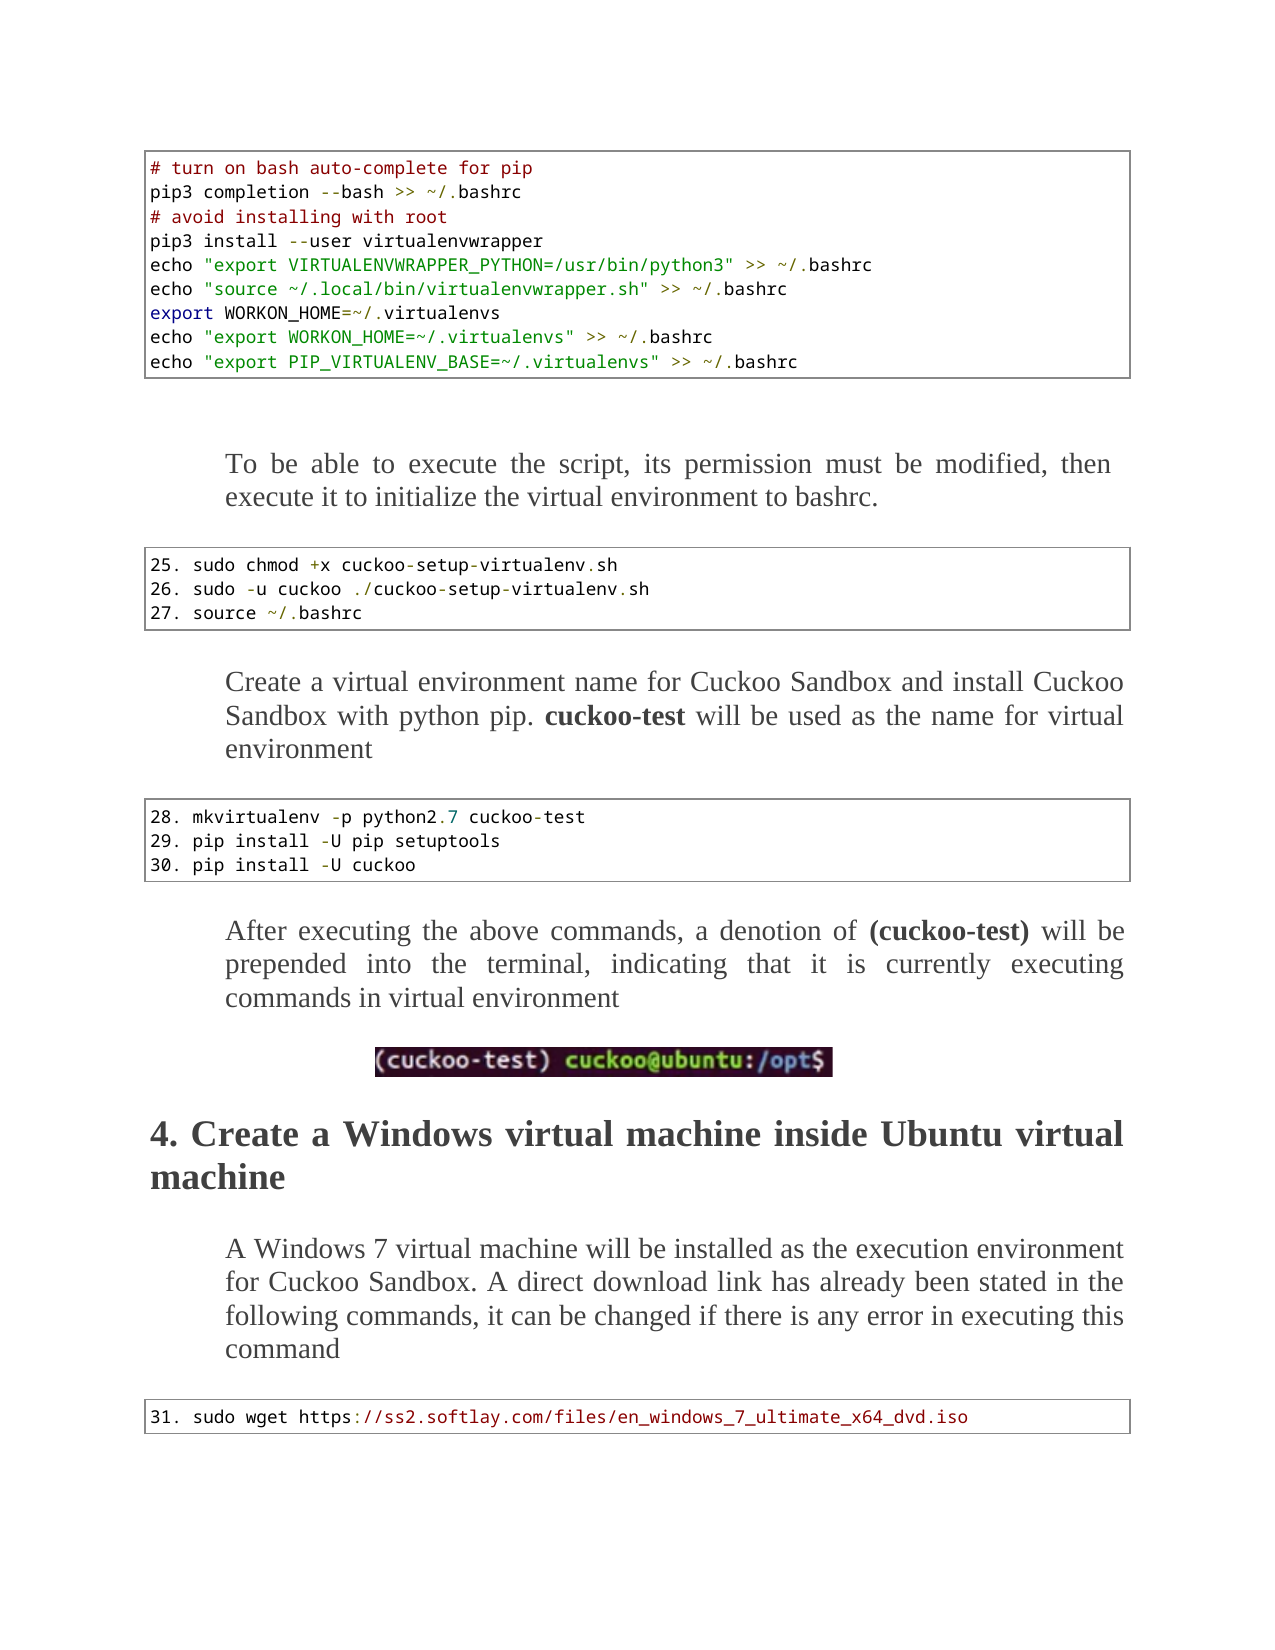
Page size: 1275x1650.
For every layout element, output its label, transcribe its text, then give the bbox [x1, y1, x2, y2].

text echo "export PIP_VIRTUALENV_BASE=~/.virtualenvs" >> ~/.bashrc [146, 343, 1129, 377]
text pip3 completion --bash >> ~/.bashrc [150, 180, 1125, 204]
text 29. pip install -U pip setuptools [150, 828, 1125, 847]
text export WORKON_HOME=~/.virtualenvs [150, 301, 1125, 325]
text To be able to execute the script, its permission must be modified, then execute it to initialize the virtual environment to bashrc. [150, 446, 1125, 513]
text Create a virtual environment name for Cuckoo Sandbox and install Cuckoo Sandbox with python pip. cuckoo-test will be used as the name for virtual environment [225, 664, 1125, 765]
text A Windows 7 virtual machine will be installed as the execution environment for Cuckoo Sandbox. A direct download link has already been stated in the following commands, it can be changed if there is any error in executing this command [225, 1231, 1125, 1365]
text 25. sudo chmod +x cuckoo-setup-virtualenv.sh [146, 548, 1129, 577]
text 28. mkvirtualenv -p python2.7 cuckoo-test [146, 800, 1129, 828]
text # avoid installing with root [150, 204, 1125, 228]
text 27. source ~/.bashrc [146, 595, 1129, 629]
text After executing the above commands, a denotion of (cuckoo-test) will be prepended into the terminal, indicating that it is currently executing commands in virtual environment [225, 913, 1125, 1013]
picture [375, 1047, 833, 1077]
text pip3 install --user virtualenvwrapper [150, 228, 1125, 252]
text 30. pip install -U cuckoo [146, 847, 1129, 881]
text 31. sudo wget https://ss2.softlay.com/files/en_windows_7_ultimate_x64_dvd.iso [146, 1400, 1129, 1433]
text echo "source ~/.local/bin/virtualenvwrapper.sh" >> ~/.bashrc [150, 277, 1125, 301]
text # turn on bash auto-complete for pip [146, 152, 1129, 180]
text echo "export VIRTUALENVWRAPPER_PYTHON=/usr/bin/python3" >> ~/.bashrc [150, 252, 1125, 277]
text 26. sudo -u cuckoo ./cuckoo-setup-virtualenv.sh [150, 577, 1125, 595]
text echo "export WORKON_HOME=~/.virtualenvs" >> ~/.bashrc [150, 325, 1125, 343]
text 4. Create a Windows virtual machine inside Ubuntu virtual machine [150, 1111, 1125, 1197]
